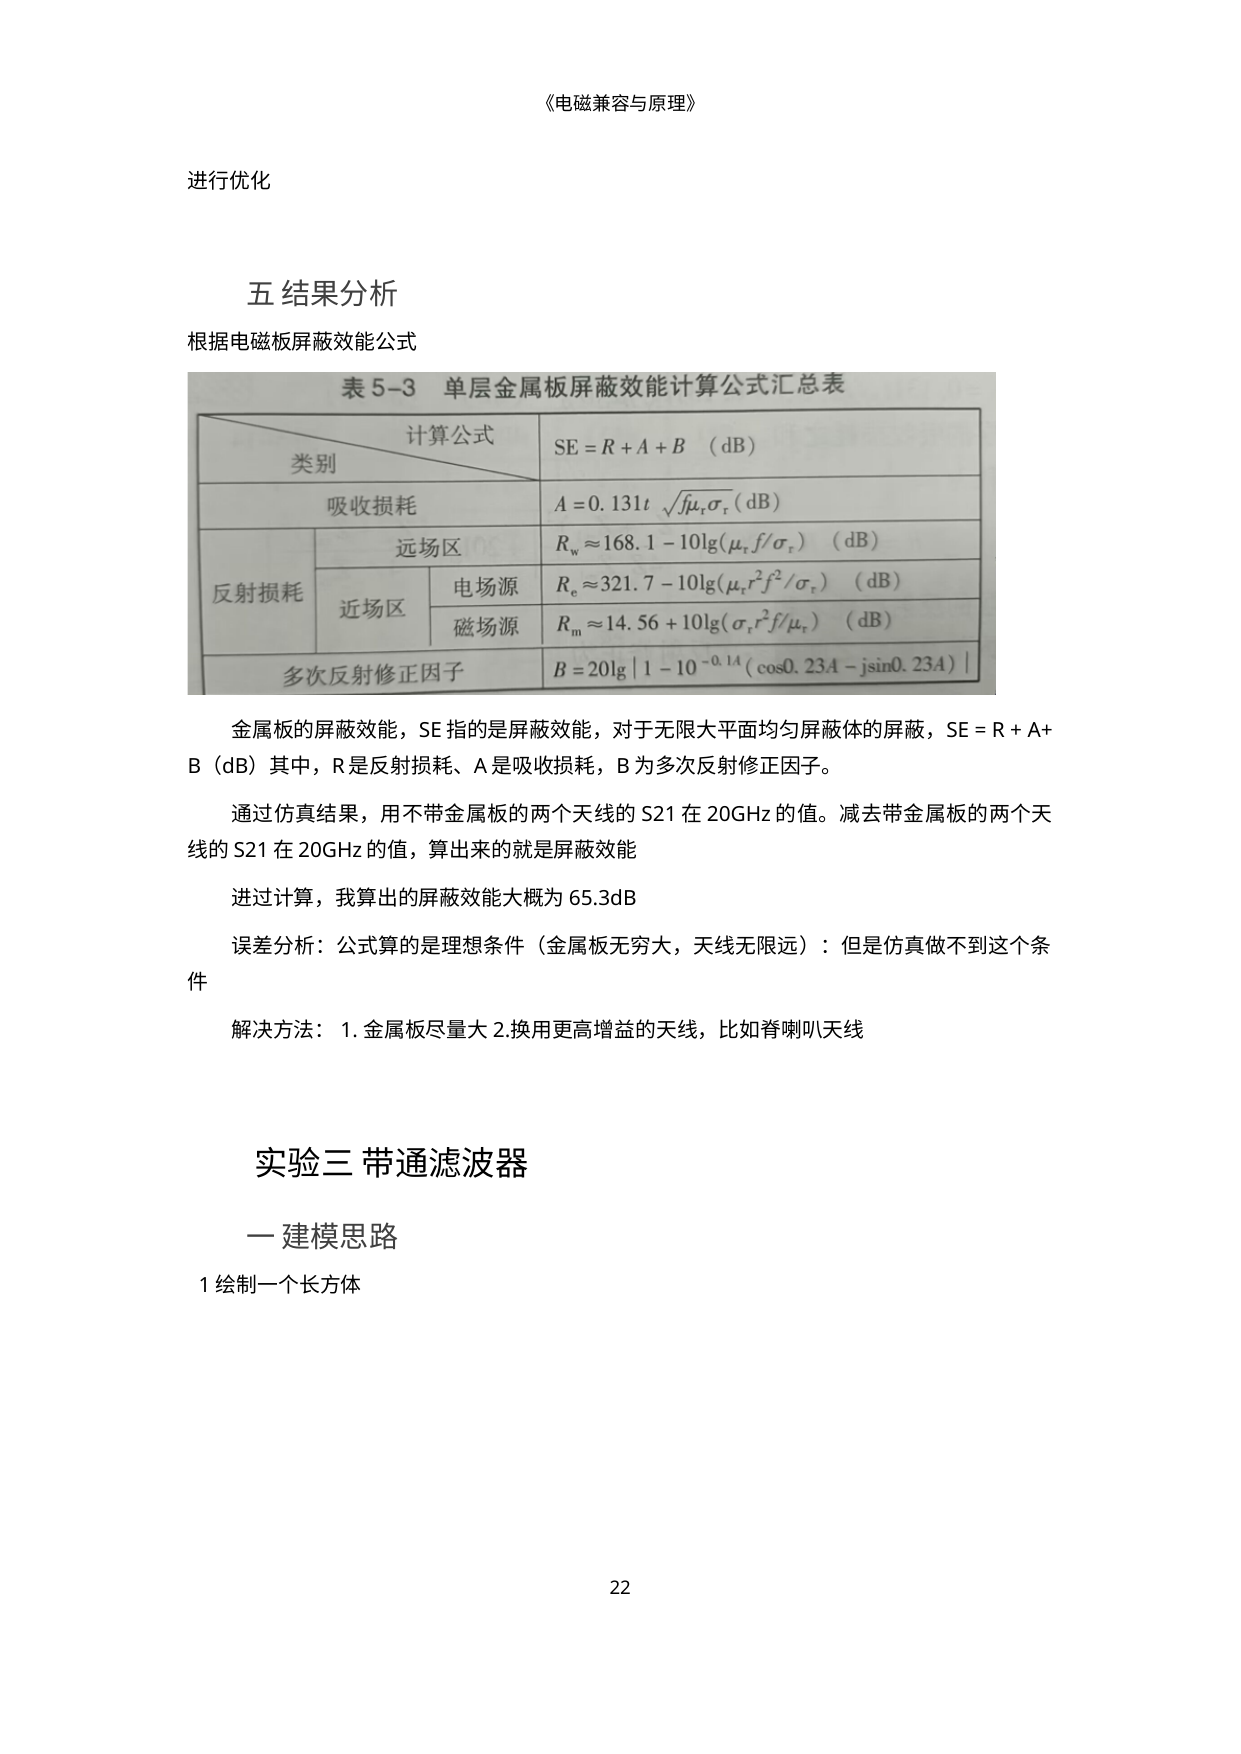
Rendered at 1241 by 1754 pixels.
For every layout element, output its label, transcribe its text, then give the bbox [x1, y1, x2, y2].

text 进过计算，我算出的屏蔽效能大概为65.3dB [187, 880, 1053, 913]
text 金属板的屏蔽效能，SE指的是屏蔽效能，对于无限大平面均匀屏蔽体的屏蔽，SE = R + A+ B（dB）其中，R是反射损耗、A是吸收损耗，B为多次反射修正因子。 [187, 713, 1053, 781]
text 解决方法： 1. 金属板尽量大 2.换用更高增益的天线，比如脊喇叭天线 [187, 1012, 1053, 1044]
text 1 绘制一个长方体 [187, 1267, 1053, 1299]
subtitle 五 结果分析 [187, 259, 1053, 324]
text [187, 163, 1053, 196]
text 根据电磁板屏蔽效能公式 [187, 324, 1053, 357]
picture [187, 372, 996, 695]
text 误差分析：公式算的是理想条件（金属板无穷大，天线无限远）：但是仿真做不到这个条件 [187, 928, 1053, 996]
subtitle 一 建模思路 [187, 1202, 1053, 1267]
subtitle 实验三 带通滤波器 [187, 1129, 1053, 1194]
text 通过仿真结果，用不带金属板的两个天线的S21在20GHz的值。减去带金属板的两个天线的S21在20GHz的值，算出来的就是屏蔽效能 [187, 796, 1053, 865]
